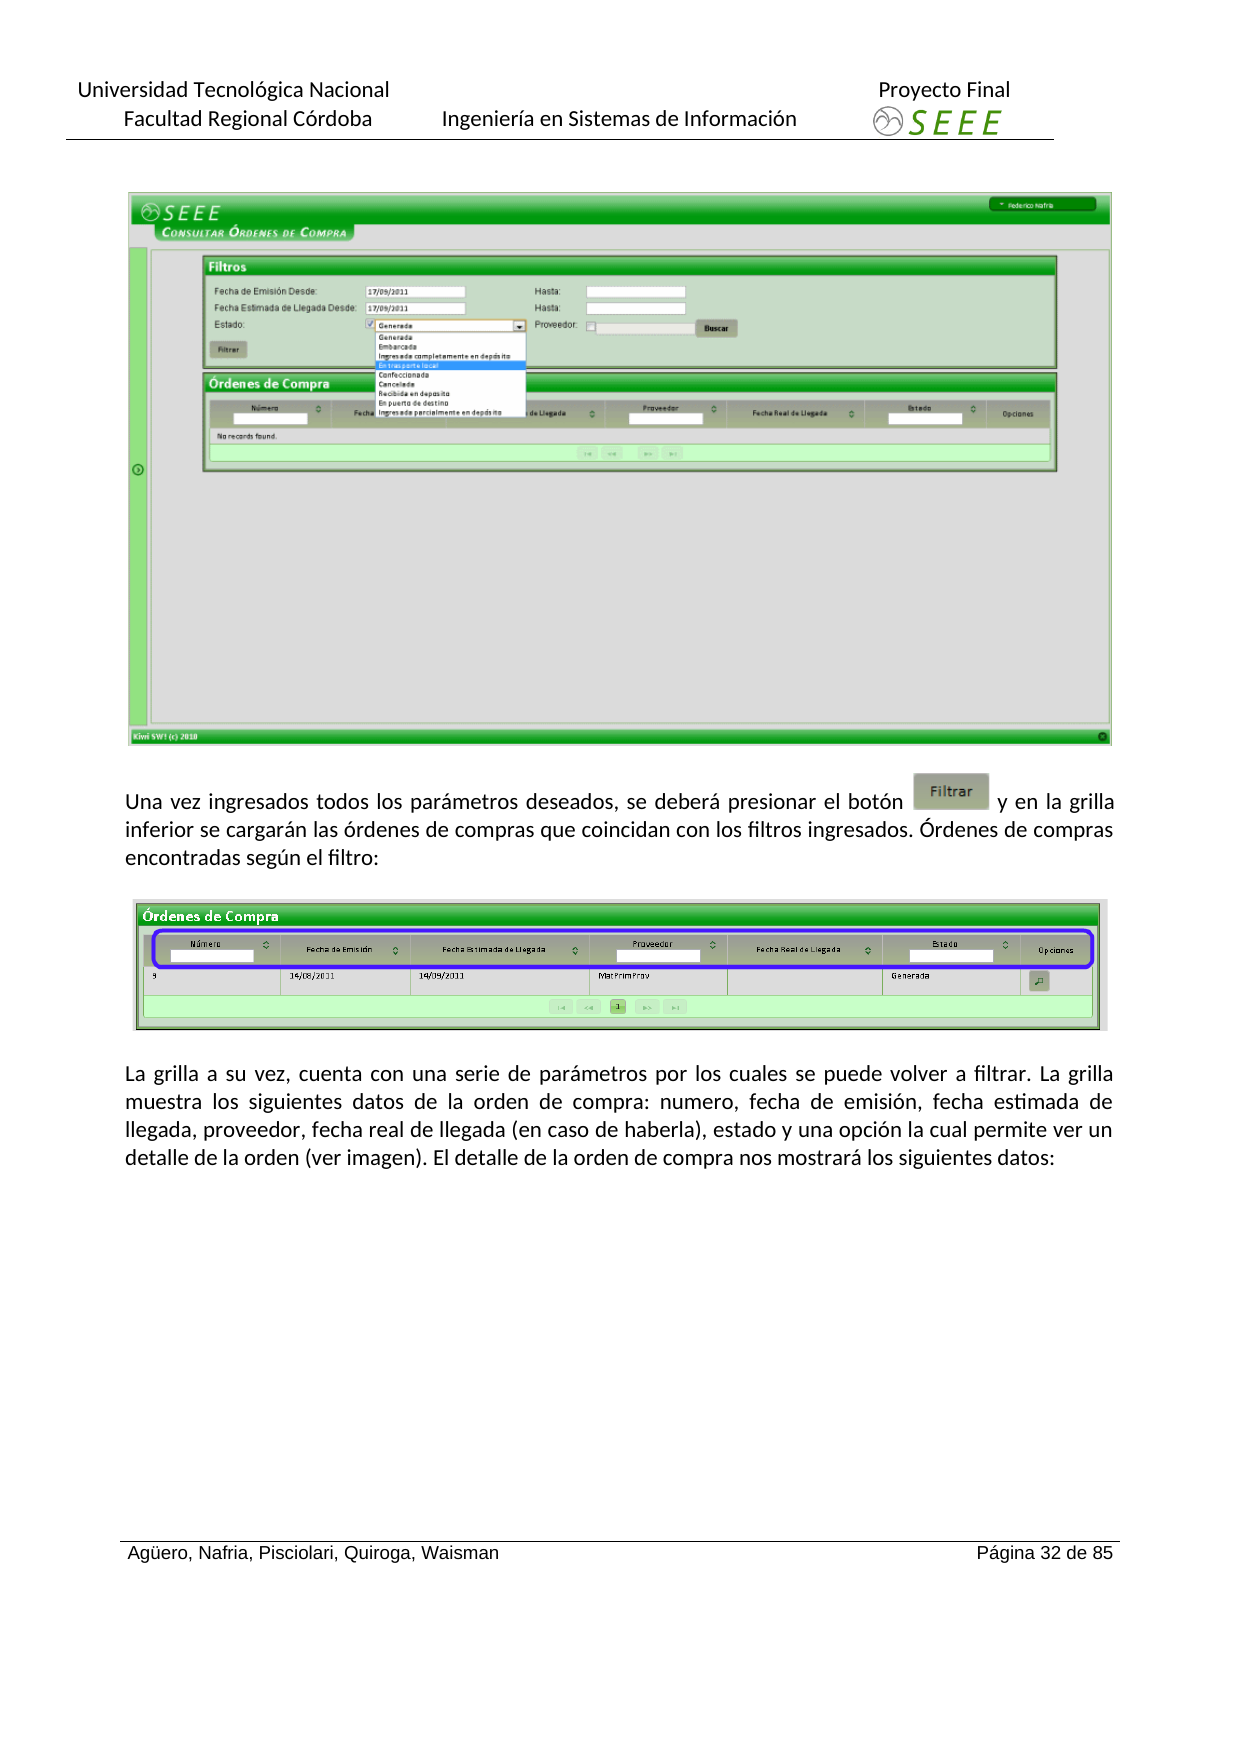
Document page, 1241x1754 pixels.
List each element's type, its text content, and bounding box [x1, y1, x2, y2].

picture [132, 899, 1108, 1031]
text La grilla a su vez, cuenta con una serie de parámetros por los cuales se puede volver a filtrar. La grilla muestra los siguientes datos de la orden de compra: numero, fecha de emisión, fecha estimada de llegada, proveedor, fecha real de llegada (en caso de haberla), estado y una opción la cual permite ver un detalle de la orden (ver imagen). El detalle de la orden de compra nos mostrará los siguientes datos: [125, 1059, 1115, 1171]
text Una vez ingresados todos los parámetros deseados, se deberá presionar el botón y en la grilla inferior se cargarán las órdenes de compras que coincidan con los filtros ingresados. Órdenes de compras encontradas según el filtro: [125, 773, 1115, 872]
picture [913, 773, 990, 810]
picture [873, 103, 1004, 139]
